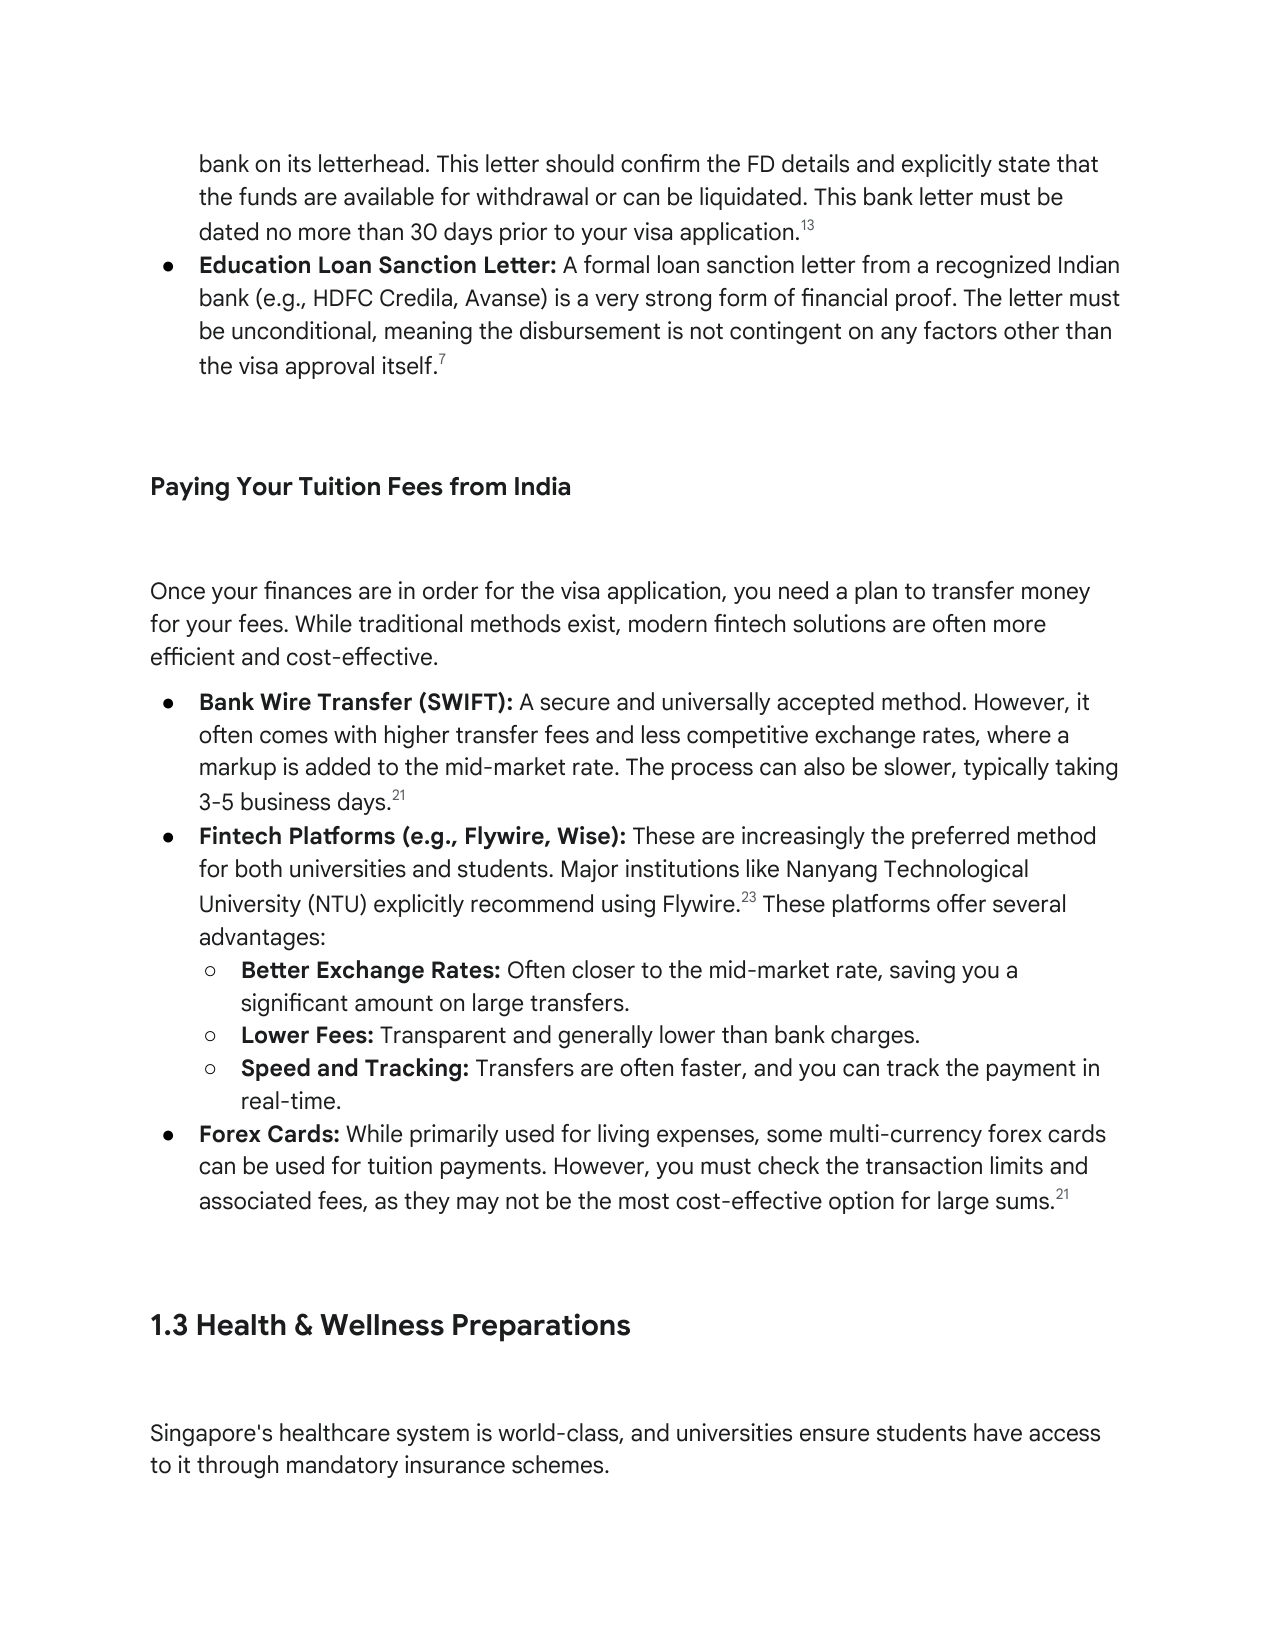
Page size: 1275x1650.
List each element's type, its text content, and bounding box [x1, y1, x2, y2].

text Singapore's healthcare system is world-class, and universities ensure students have access to it through mandatory insurance schemes. [150, 1419, 1125, 1480]
text Once your finances are in order for the visa application, you need a plan to transfer money for your fees. While traditional methods exist, modern fintech solutions are often more efficient and cost-effective. [150, 577, 1125, 672]
subtitle 1.3 Health & Wellness Preparations [150, 1307, 1125, 1344]
list Education Loan Sanction Letter: A formal loan sanction letter from a recognized Indian bank (e.g., HDFC Credila, Avanse) is a very strong form of financial proof. The letter must be unconditional, meaning the disbursement is not contingent on any factors other than the visa approval itself.7 [161, 252, 1125, 381]
list Lower Fees: Transparent and generally lower than bank charges. [203, 1022, 1125, 1050]
list Speed and Tracking: Transfers are often faster, and you can track the payment in real-time. [203, 1054, 1125, 1116]
list Forex Cards: While primarily used for living expenses, some multi-currency forex cards can be used for tuition payments. However, you must check the transaction limits and associated fees, as they may not be the most cost-effective option for large sums.21 [161, 1120, 1125, 1217]
list Better Exchange Rates: Often closer to the mid-market rate, saving you a significant amount on large transfers. [203, 956, 1125, 1018]
subtitle Paying Your Tuition Fees from India [150, 472, 1125, 503]
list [161, 150, 1125, 247]
list Fintech Platforms (e.g., Flywire, Wise): These are increasingly the preferred method for both universities and students. Major institutions like Nanyang Technological University (NTU) explicitly recommend using Flywire.23 These platforms offer several advantages: [161, 822, 1125, 952]
list Bank Wire Transfer (SWIFT): A secure and universally accepted method. However, it often comes with higher transfer fees and less competitive exchange rates, where a markup is added to the mid-market rate. The process can also be slower, typically taking 3-5 business days.21 [161, 688, 1125, 818]
